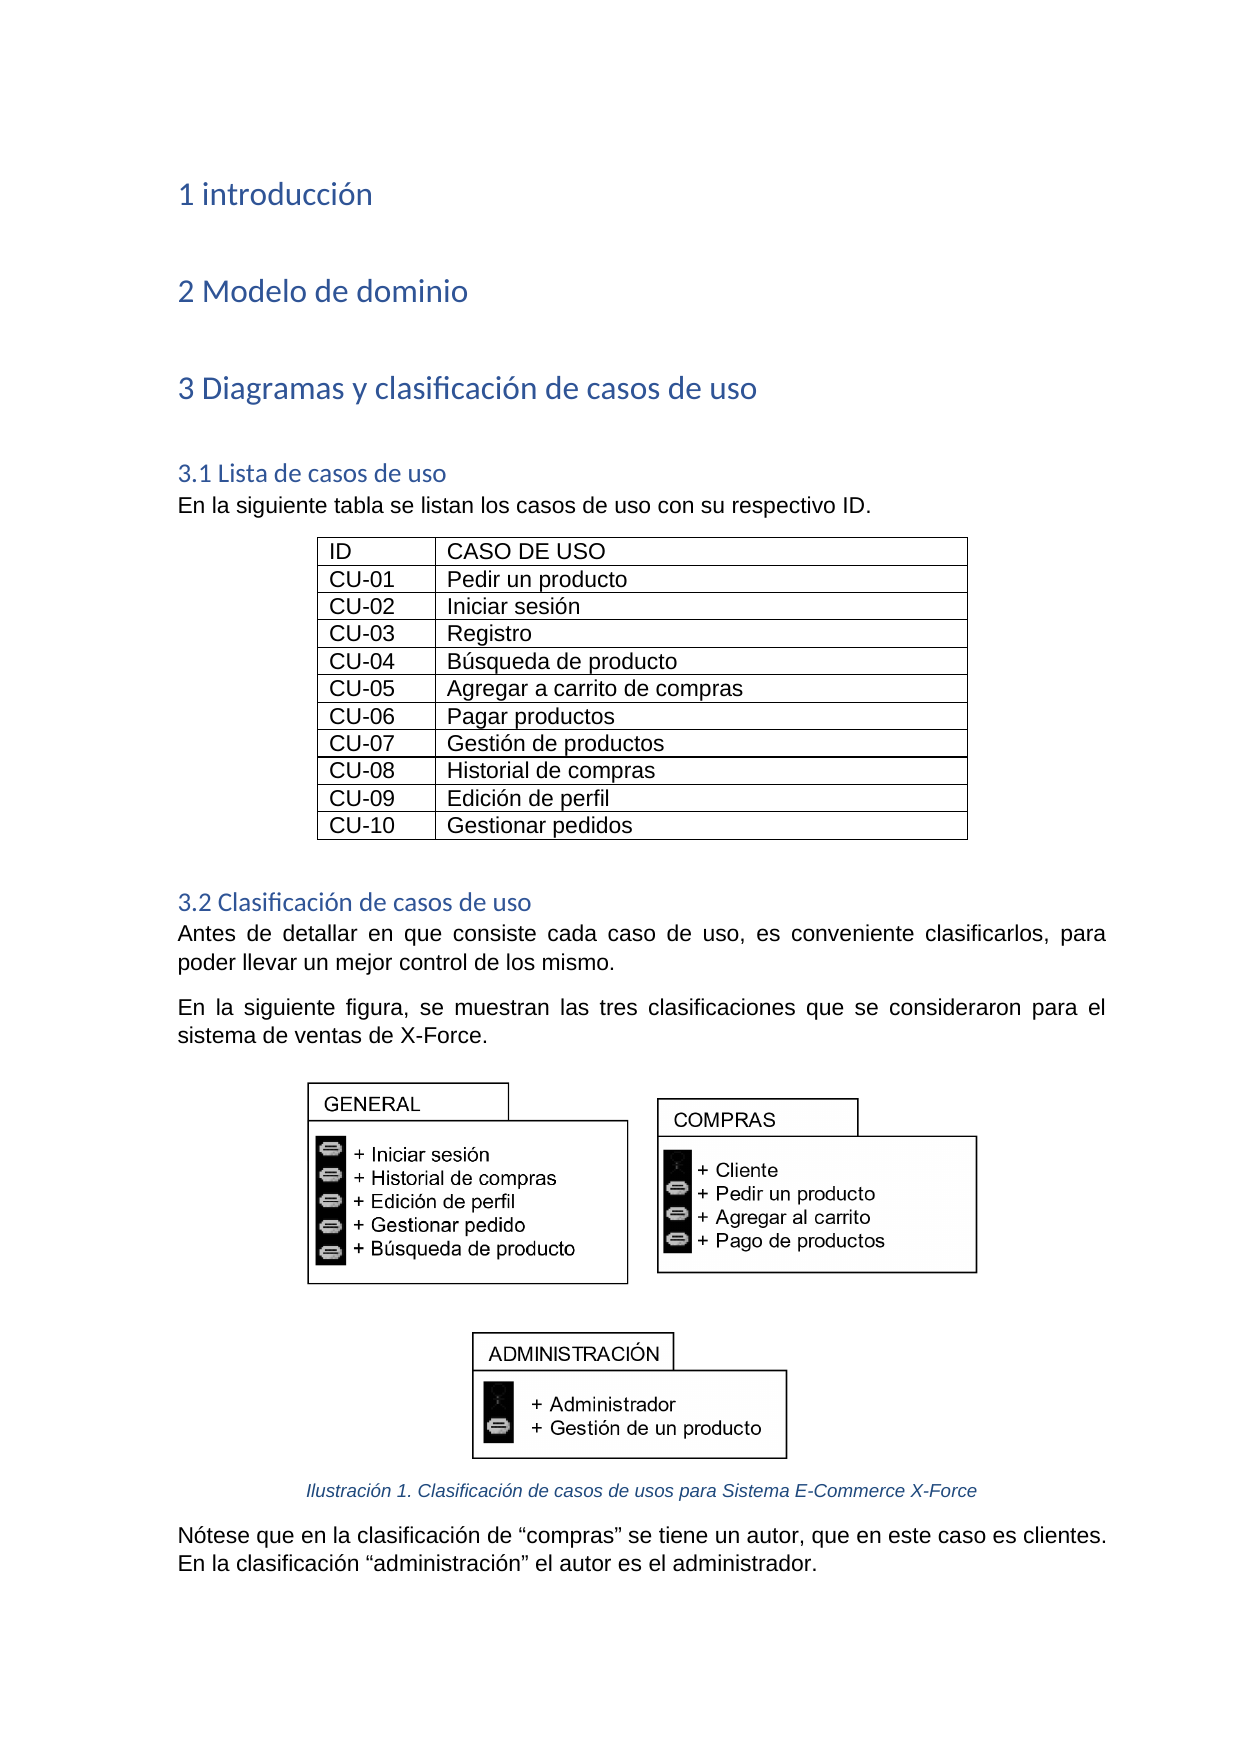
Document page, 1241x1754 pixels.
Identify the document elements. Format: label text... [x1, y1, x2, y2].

table_cell CU-03 [318, 620, 435, 647]
table_cell CU-06 [318, 703, 435, 729]
text En la siguiente figura, se muestran las tres clasificaciones que se consideraron para el sistema de ventas de X-Force. [177, 994, 1107, 1049]
text Nótese que en la clasificación de “compras” se tiene un autor, que en este caso es clientes. En la clasificación “administración” el autor es el administrador. [177, 1522, 1107, 1577]
table_cell Historial de compras [436, 758, 967, 784]
table_cell CU-02 [318, 593, 435, 619]
table_cell CU-08 [318, 758, 435, 784]
text Antes de detallar en que consiste cada caso de uso, es conveniente clasificarlos, para poder llevar un mejor control de los mismo. [177, 920, 1107, 975]
table_cell Búsqueda de producto [436, 648, 967, 674]
subtitle 3.1 Lista de casos de uso [177, 456, 1107, 489]
table_header ID [318, 538, 435, 564]
table_cell Registro [436, 620, 967, 647]
subtitle 3 Diagramas y clasificación de casos de uso [177, 367, 1107, 408]
subtitle 3.2 Clasificación de casos de uso [177, 885, 1107, 918]
table_cell CU-04 [318, 648, 435, 674]
subtitle 2 Modelo de dominio [177, 270, 1107, 311]
table_cell Pagar productos [436, 703, 967, 729]
table_header CASO DE USO [436, 538, 967, 564]
subtitle 1 introducción [177, 173, 1107, 213]
table_cell Edición de perfil [436, 785, 967, 811]
picture [292, 1067, 992, 1299]
table_cell CU-01 [318, 566, 435, 592]
table_cell CU-09 [318, 785, 435, 811]
table_cell CU-07 [318, 730, 435, 756]
picture [457, 1317, 827, 1477]
table_cell Gestionar pedidos [436, 812, 967, 838]
table_cell Pedir un producto [436, 566, 967, 592]
table_cell CU-05 [318, 675, 435, 702]
table_cell Agregar a carrito de compras [436, 675, 967, 702]
table_cell Iniciar sesión [436, 593, 967, 619]
table_cell CU-10 [318, 812, 435, 838]
table_cell Gestión de productos [436, 730, 967, 756]
text En la siguiente tabla se listan los casos de uso con su respectivo ID. [177, 492, 1107, 518]
